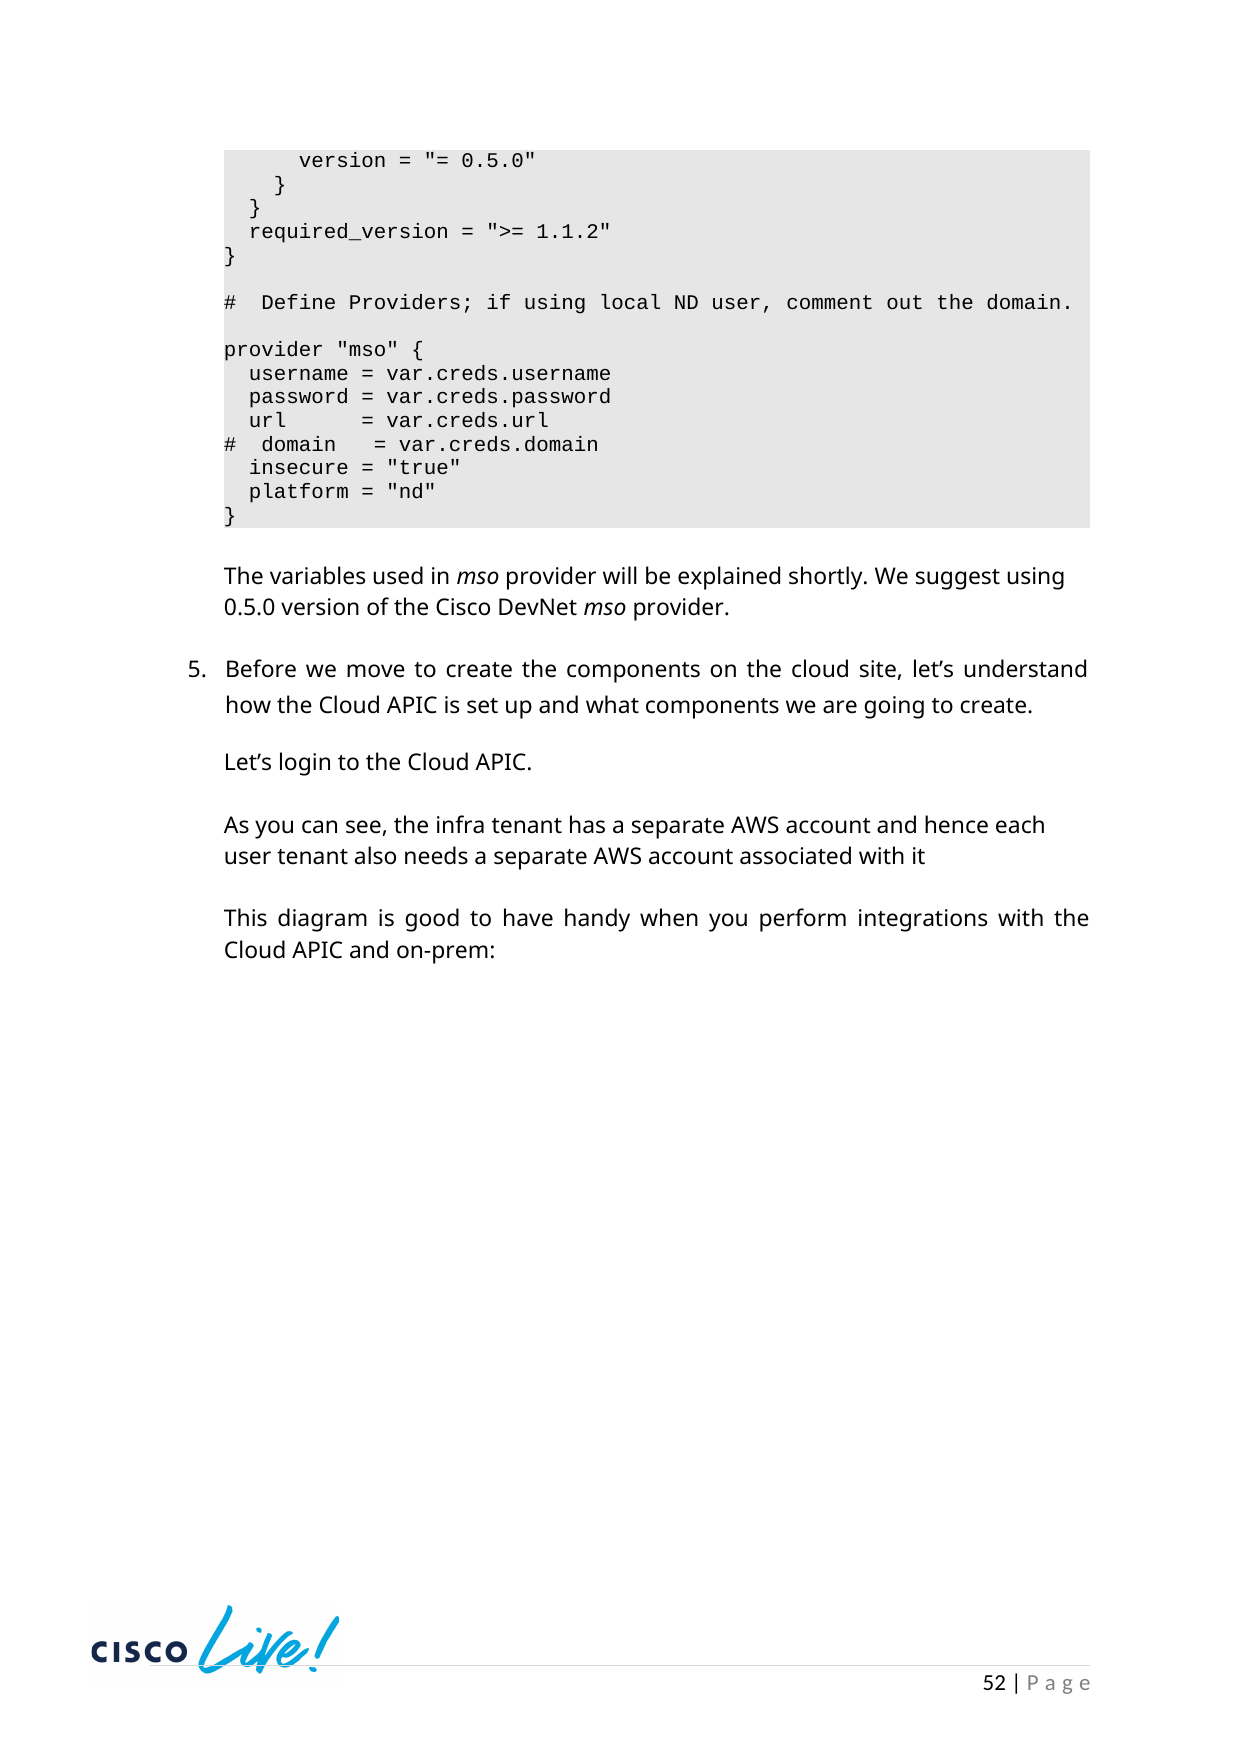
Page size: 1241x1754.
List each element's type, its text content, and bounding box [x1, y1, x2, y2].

text username = var.creds.username [224, 363, 1090, 386]
text url = var.creds.url [224, 410, 1090, 434]
text Let’s login to the Cloud APIC. [150, 746, 1090, 777]
text provider "mso" { [224, 339, 1090, 363]
list Before we move to create the components on the cloud site, let’s understand how the Cloud APIC is set up and what components we are going to create. [187, 653, 1090, 721]
picture [205, 1605, 339, 1665]
text # Define Providers; if using local ND user, comment out the domain. [224, 292, 1090, 316]
picture [228, 1657, 241, 1665]
text } [224, 174, 1090, 197]
text This diagram is good to have handy when you perform integrations with the Cloud APIC and on-prem: [224, 902, 1090, 965]
text } [224, 197, 1090, 221]
text required_version = ">= 1.1.2" [224, 221, 1090, 244]
text password = var.creds.password [224, 386, 1090, 410]
text } [224, 505, 1090, 528]
text } [224, 244, 1090, 268]
text The variables used in mso provider will be explained shortly. We suggest using 0.5.0 version of the Cisco DevNet mso provider. [224, 559, 1090, 622]
text platform = "nd" [224, 481, 1090, 505]
text As you can see, the infra tenant has a separate AWS account and hence each user tenant also needs a separate AWS account associated with it [224, 808, 1090, 871]
text # domain = var.creds.domain [224, 434, 1090, 457]
text insecure = "true" [224, 457, 1090, 481]
text version = "= 0.5.0" [224, 150, 1090, 174]
picture [91, 1605, 339, 1686]
